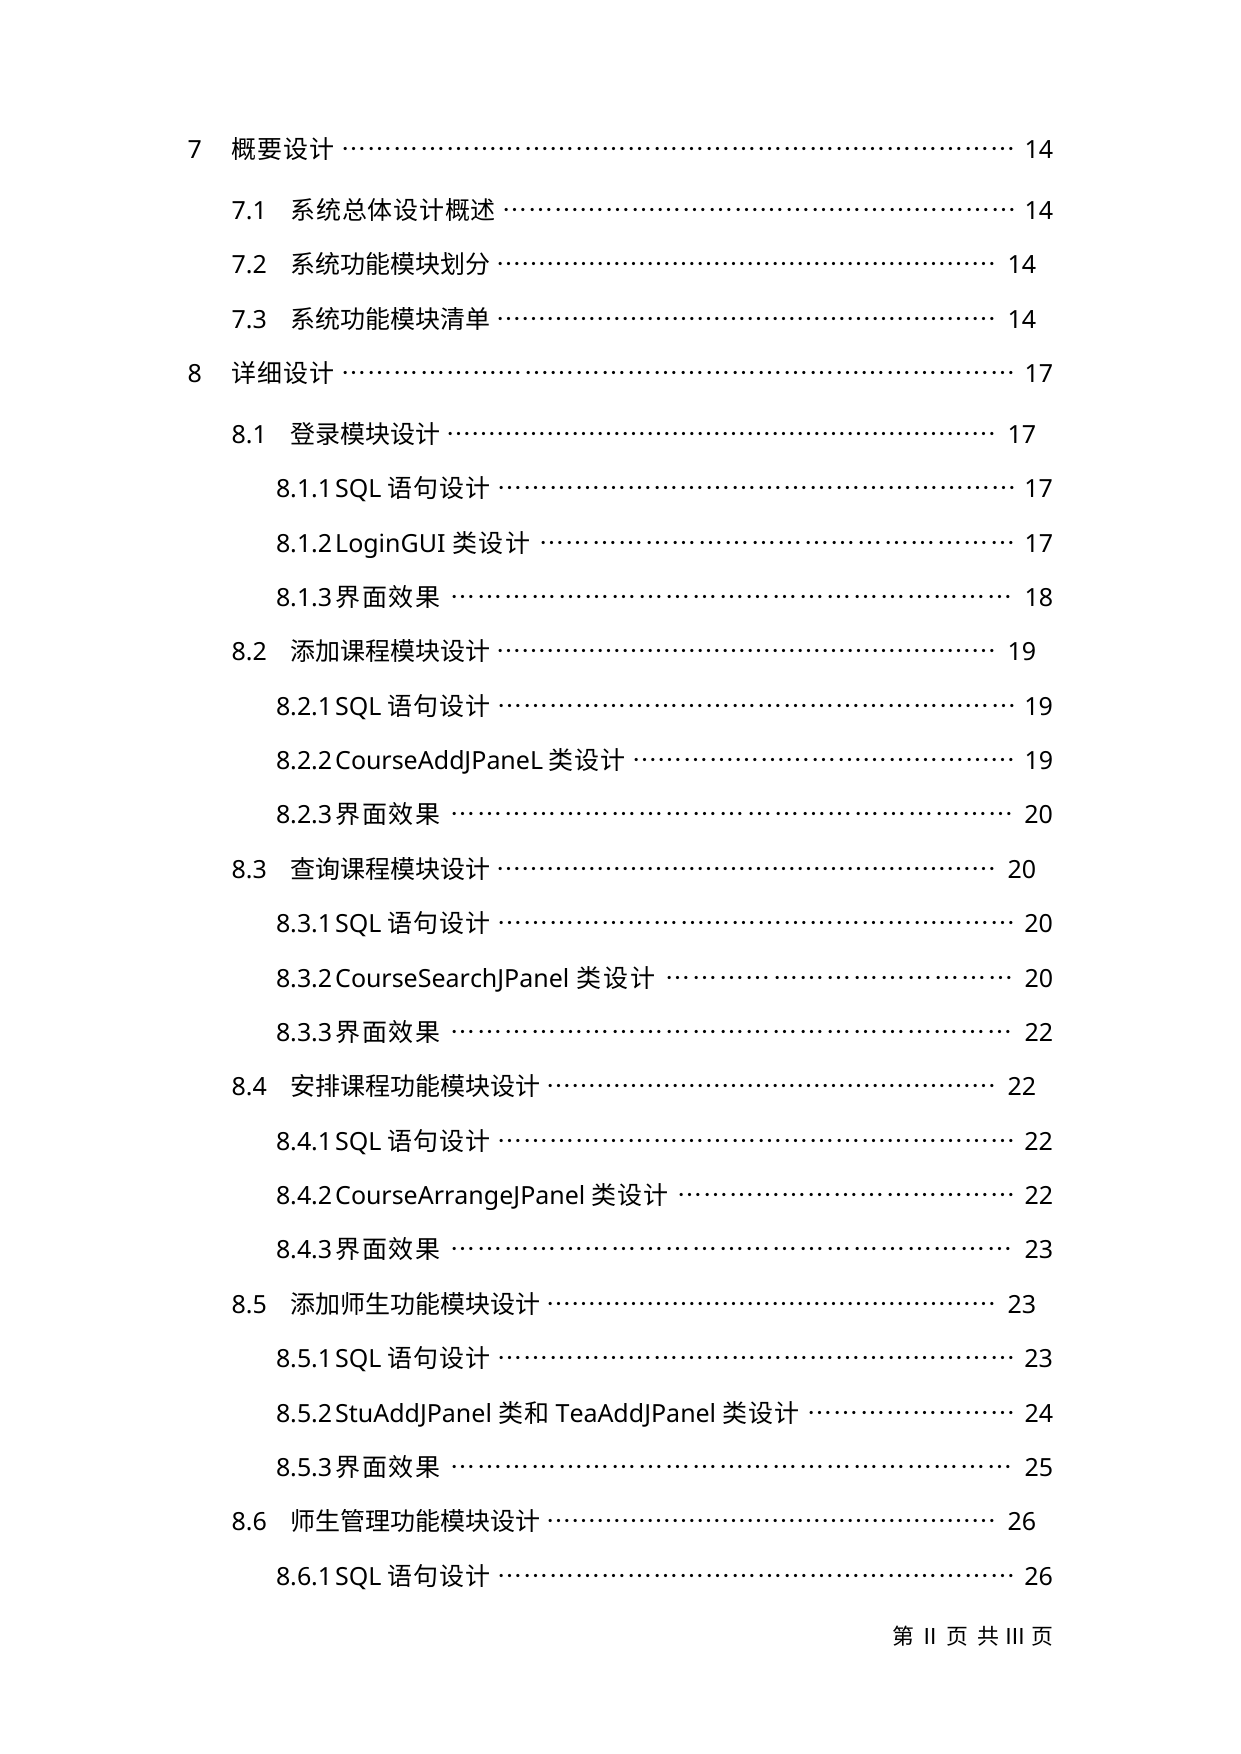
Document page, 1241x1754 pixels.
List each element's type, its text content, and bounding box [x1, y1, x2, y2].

list 师生管理功能模块设计 ……………………………………………… 26 [231, 1502, 1053, 1538]
list 界面效果 ……………………………………………………… 25 [276, 1447, 1053, 1484]
list 添加课程模块设计 …………………………………………………… 19 [231, 632, 1053, 668]
list 概要设计 …………………………………………………………………… 14 [187, 130, 1053, 172]
list 添加师生功能模块设计 ……………………………………………… 23 [231, 1284, 1053, 1321]
list CourseSearchJPanel类设计 ………………………………… 20 [276, 958, 1053, 994]
list CourseArrangeJPanel类设计 ………………………………… 22 [276, 1176, 1053, 1212]
list SQL语句设计 …………………………………………………… 20 [276, 904, 1053, 940]
list LoginGUI类设计 ……………………………………………… 17 [276, 523, 1053, 559]
list 系统总体设计概述 …………………………………………………… 14 [231, 191, 1053, 227]
list SQL语句设计 …………………………………………………… 19 [276, 686, 1053, 722]
list SQL语句设计 …………………………………………………… 22 [276, 1121, 1053, 1157]
list 系统功能模块清单 …………………………………………………… 14 [231, 299, 1053, 336]
list 详细设计 …………………………………………………………………… 17 [187, 354, 1053, 396]
list 界面效果 ……………………………………………………… 18 [276, 577, 1053, 614]
list CourseAddJPaneL类设计 ……………………………………… 19 [276, 741, 1053, 777]
list 查询课程模块设计 …………………………………………………… 20 [231, 849, 1053, 886]
list 界面效果 ……………………………………………………… 20 [276, 795, 1053, 831]
list 界面效果 ……………………………………………………… 23 [276, 1230, 1053, 1266]
list SQL语句设计 …………………………………………………… 23 [276, 1339, 1053, 1375]
list 系统功能模块划分 …………………………………………………… 14 [231, 245, 1053, 281]
list SQL语句设计 …………………………………………………… 17 [276, 469, 1053, 505]
list 界面效果 ……………………………………………………… 22 [276, 1012, 1053, 1049]
list StuAddJPanel类和TeaAddJPanel类设计 …………………… 24 [276, 1393, 1053, 1429]
list SQL语句设计 …………………………………………………… 26 [276, 1556, 1053, 1592]
list 登录模块设计 ………………………………………………………… 17 [231, 414, 1053, 451]
list 安排课程功能模块设计 ……………………………………………… 22 [231, 1067, 1053, 1103]
